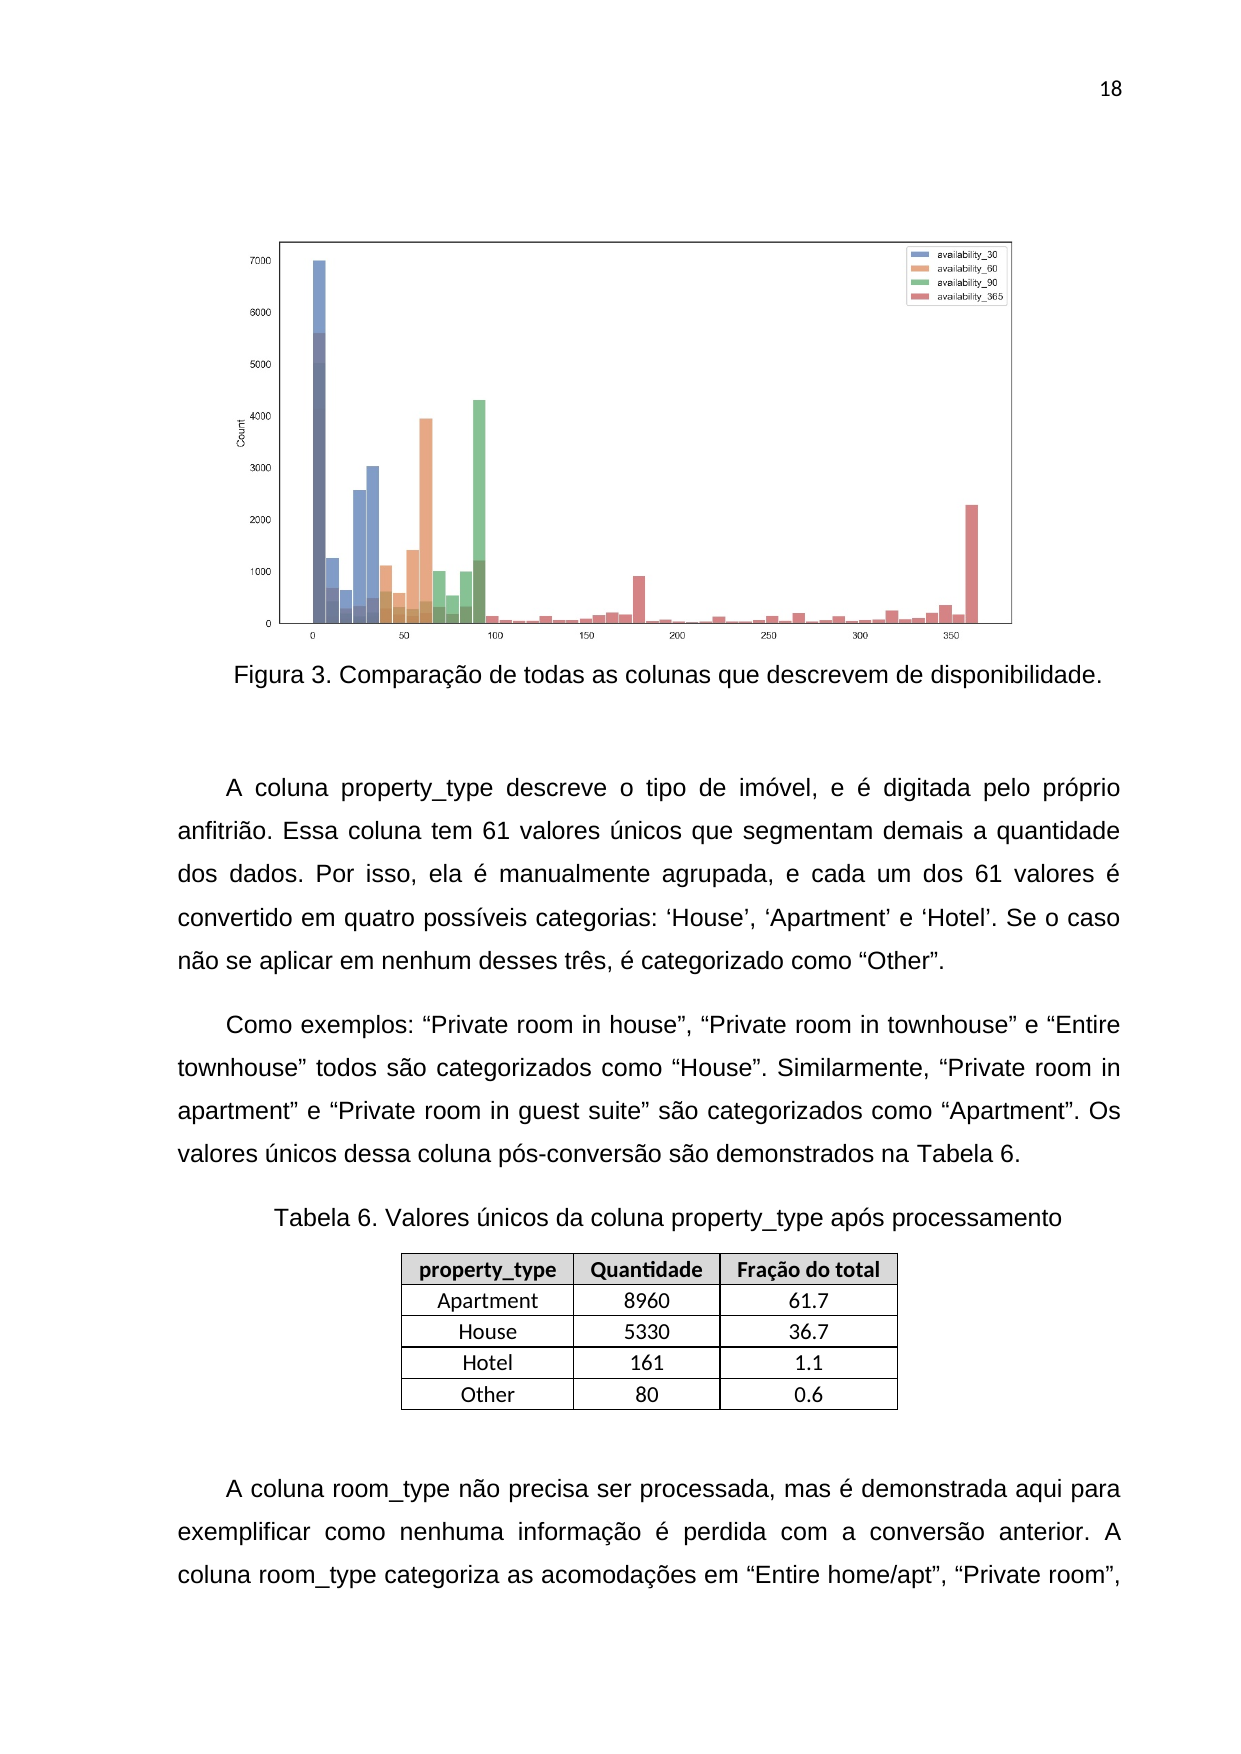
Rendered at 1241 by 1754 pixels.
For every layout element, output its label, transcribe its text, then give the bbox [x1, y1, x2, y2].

table_cell 5330 [574, 1316, 719, 1346]
table_cell 80 [574, 1379, 719, 1409]
text A coluna property_type descreve o tipo de imóvel, e é digitada pelo próprio anfitrião. Essa coluna tem 61 valores únicos que segmentam demais a quantidade dos dados. Por isso, ela é manualmente agrupada, e cada um dos 61 valores é convertido em quatro possíveis categorias: ‘House’, ‘Apartment’ e ‘Hotel’. Se o caso não se aplicar em nenhum desses três, é categorizado como “Other”. [177, 773, 1122, 974]
table_cell 161 [574, 1348, 719, 1378]
table_header Quantidade [574, 1254, 719, 1284]
table_cell Other [402, 1379, 573, 1409]
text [177, 1474, 1122, 1589]
table_header Fração do total [721, 1254, 897, 1284]
text Como exemplos: “Private room in house”, “Private room in townhouse” e “Entire townhouse” todos são categorizados como “House”. Similarmente, “Private room in apartment” e “Private room in guest suite” são categorizados como “Apartment”. Os valores únicos dessa coluna pós-conversão são demonstrados na Tabela 6. [177, 1010, 1122, 1168]
table_cell Apartment [402, 1285, 573, 1315]
text Tabela 6. Valores únicos da coluna property_type após processamento [215, 1203, 1122, 1232]
table_cell 0.6 [721, 1379, 897, 1409]
table_cell 36.7 [721, 1316, 897, 1346]
table_header property_type [402, 1254, 573, 1284]
table_cell House [402, 1316, 573, 1346]
table_cell 8960 [574, 1285, 719, 1315]
table_cell Hotel [402, 1348, 573, 1378]
text Figura 3. Comparação de todas as colunas que descrevem de disponibilidade. [215, 660, 1122, 688]
picture [225, 232, 1035, 646]
table_cell 1.1 [721, 1348, 897, 1378]
table_cell 61.7 [721, 1285, 897, 1315]
